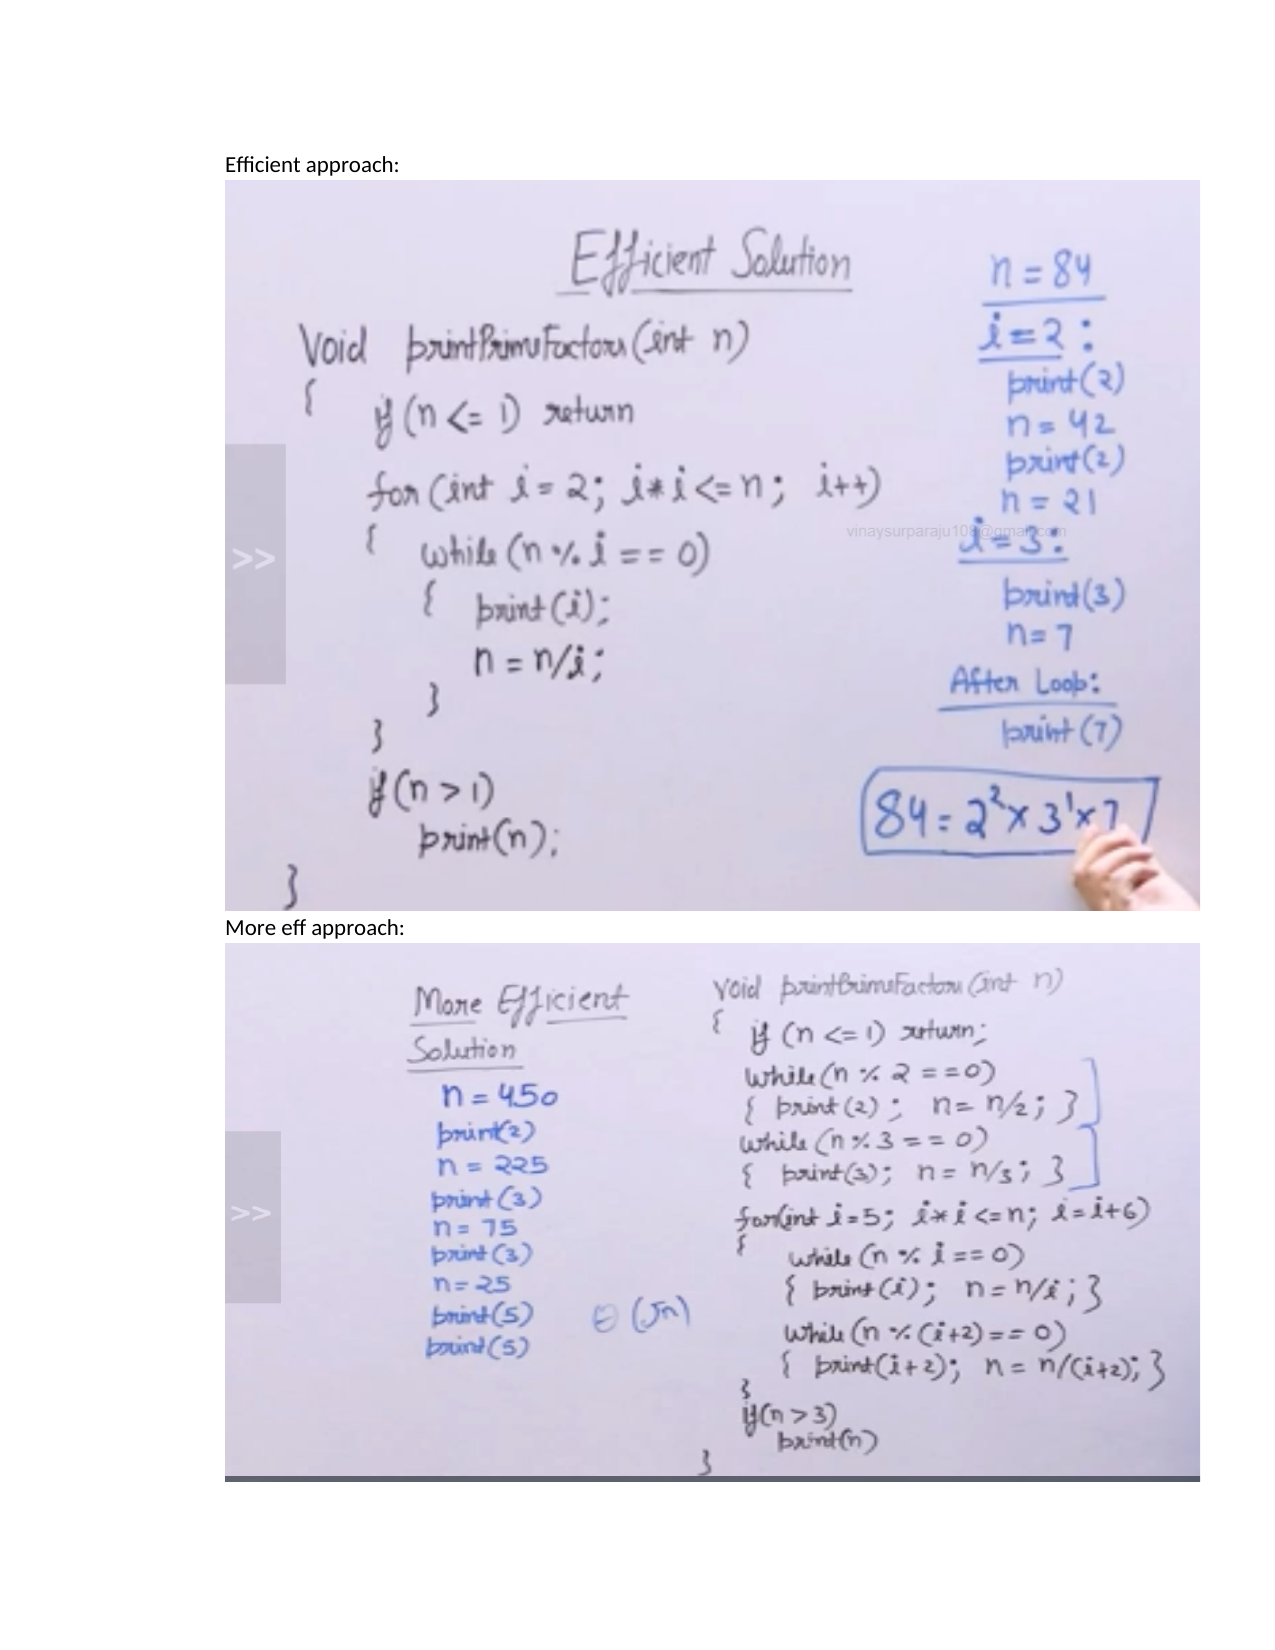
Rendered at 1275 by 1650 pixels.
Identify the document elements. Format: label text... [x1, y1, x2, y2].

picture [225, 180, 1200, 911]
list Efficient approach: [225, 150, 1125, 178]
picture [225, 943, 1200, 1482]
list More eff approach: [225, 913, 1125, 941]
